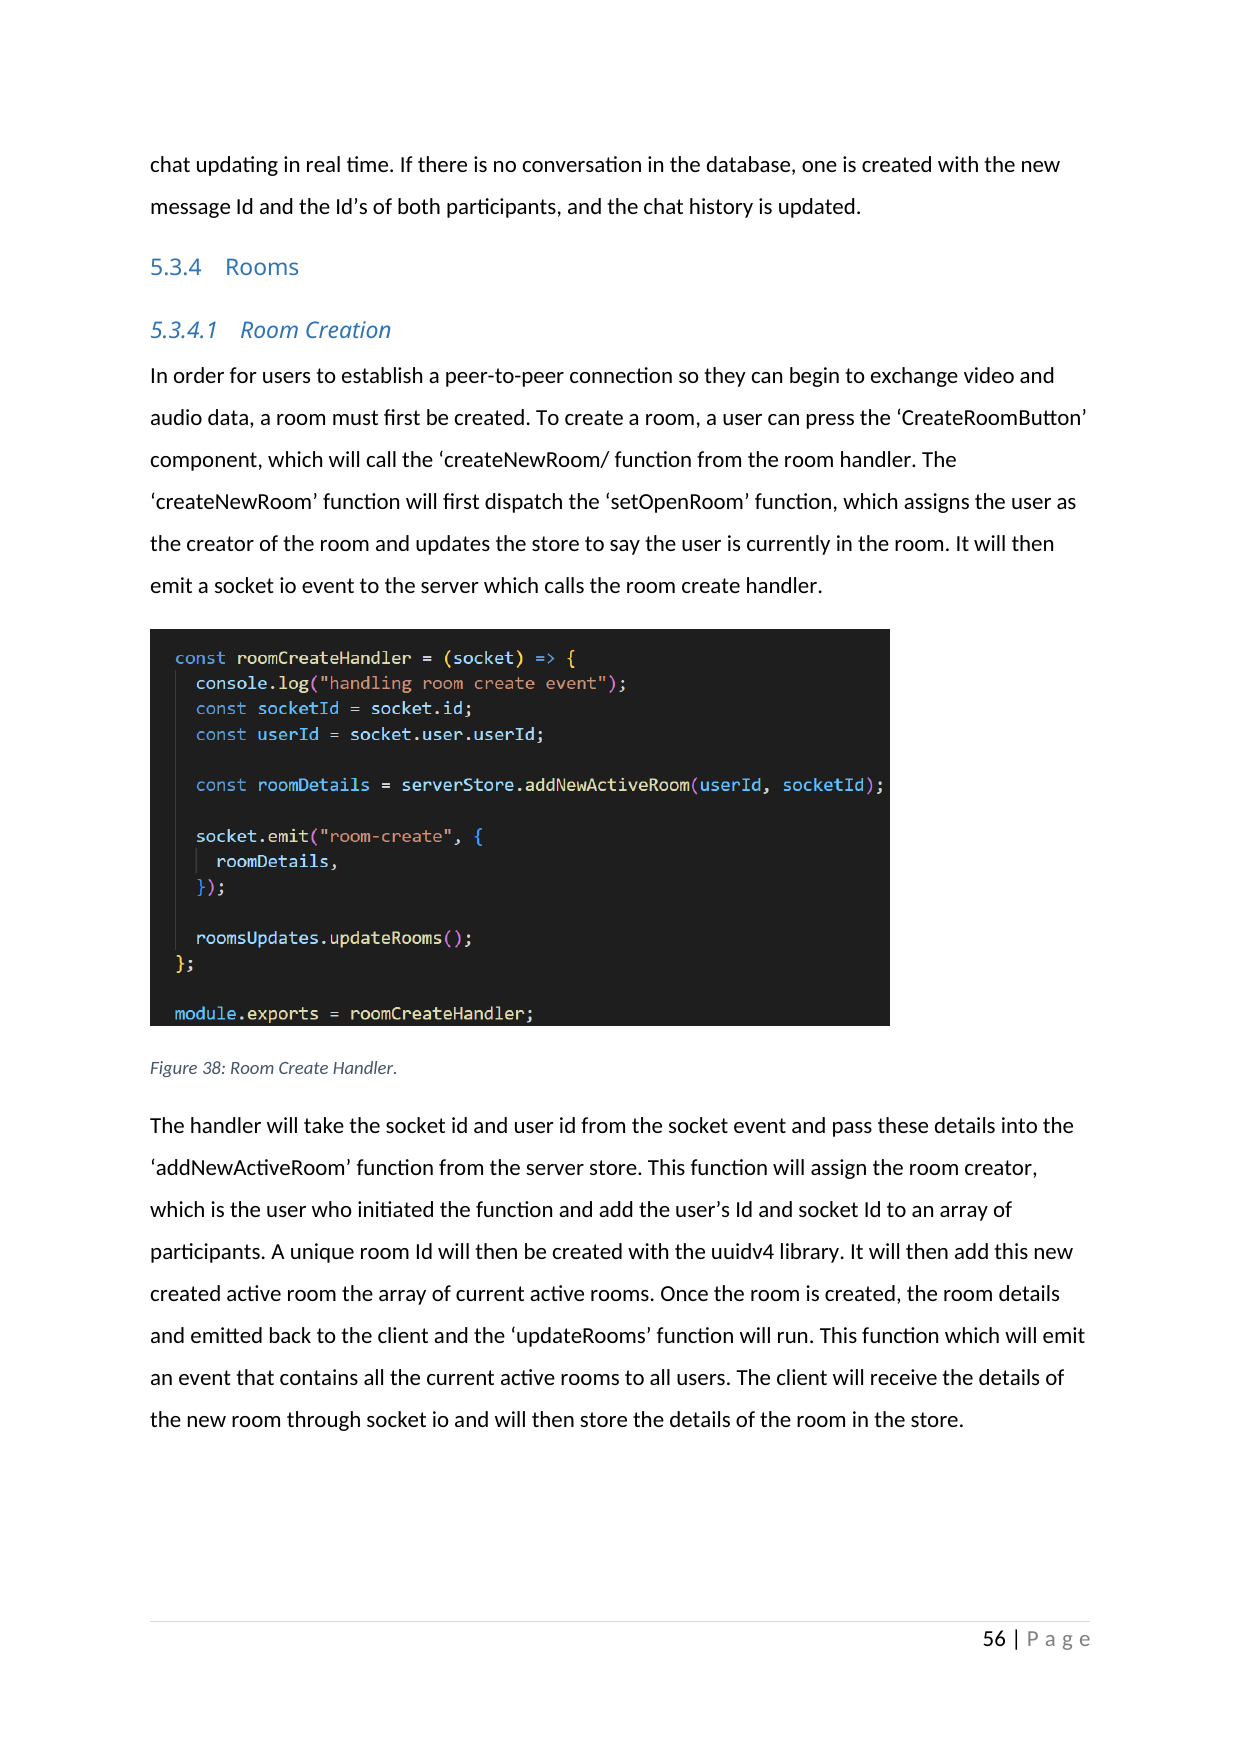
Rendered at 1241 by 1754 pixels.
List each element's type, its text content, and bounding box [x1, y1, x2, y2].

text The handler will take the socket id and user id from the socket event and pass these details into the ‘addNewActiveRoom’ function from the server store. This function will assign the room creator, which is the user who initiated the function and add the user’s Id and socket Id to an array of participants. A unique room Id will then be created with the uuidv4 library. It will then add this new created active room the array of current active rooms. Once the room is created, the room details and emitted back to the client and the ‘updateRooms’ function will run. This function which will emit an event that contains all the current active rooms to all users. The client will receive the details of the new room through socket io and will then store the details of the room in the store. [150, 1111, 1090, 1433]
subtitle Rooms [150, 251, 1090, 282]
subtitle Room Creation [150, 314, 1090, 345]
text Figure 38: Room Create Handler. [150, 1056, 1090, 1079]
text In order for users to establish a peer-to-peer connection so they can begin to exchange video and audio data, a room must first be created. To create a room, a user can press the ‘CreateRoomButton’ component, which will call the ‘createNewRoom/ function from the room handler. The ‘createNewRoom’ function will first dispatch the ‘setOpenRoom’ function, which assigns the user as the creator of the room and updates the store to say the user is currently in the room. It will then emit a socket io event to the server which calls the room create handler. [150, 361, 1090, 599]
picture [150, 629, 890, 1026]
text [150, 150, 1090, 220]
